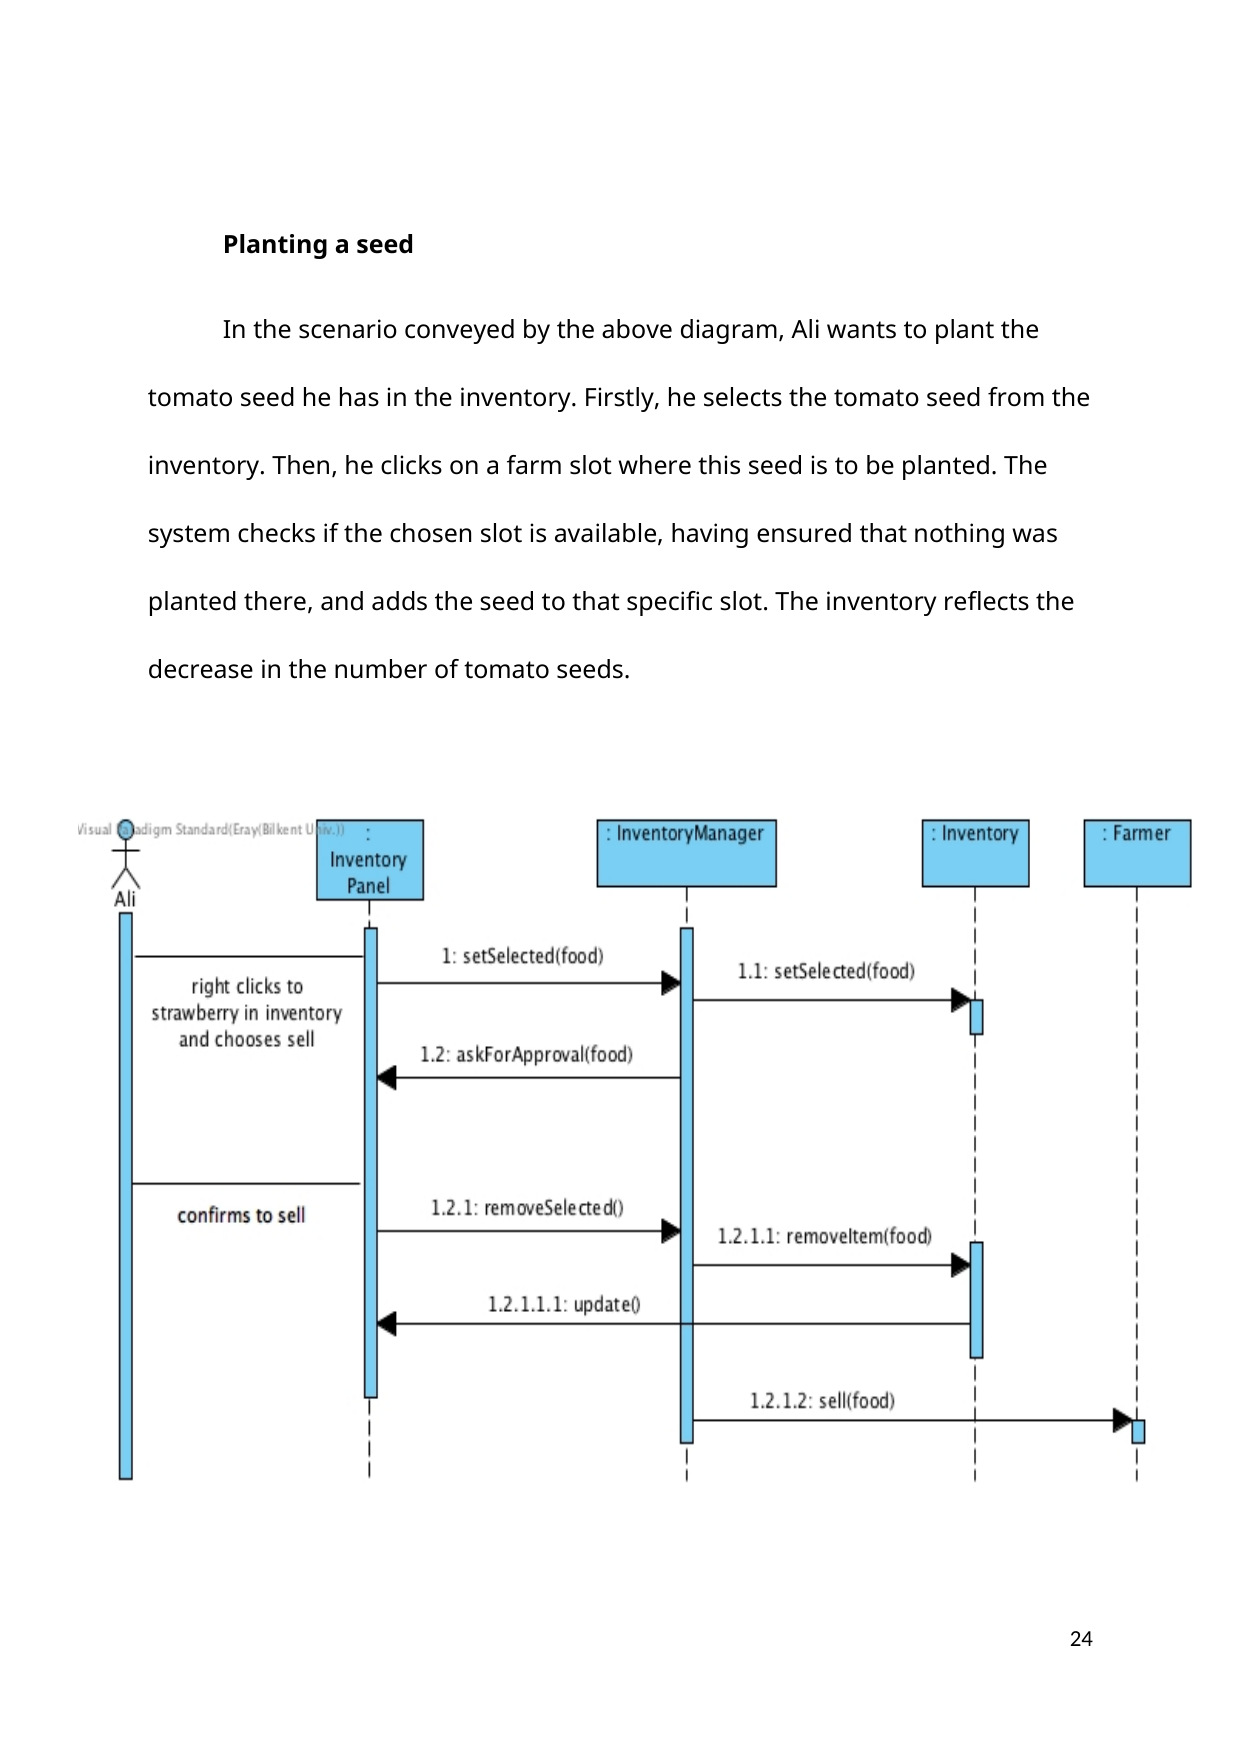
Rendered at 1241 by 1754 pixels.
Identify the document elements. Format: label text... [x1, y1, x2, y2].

text In the scenario conveyed by the above diagram, Ali wants to plant the tomato seed he has in the inventory. Firstly, he selects the tomato seed from the inventory. Then, he clicks on a farm slot where this seed is to be planted. The system checks if the chosen slot is available, having ensured that nothing was planted there, and adds the seed to that specific slot. The inventory reflects the decrease in the number of tomato seeds. [148, 312, 1093, 686]
picture [78, 816, 1196, 1488]
text Planting a seed [148, 227, 1093, 261]
